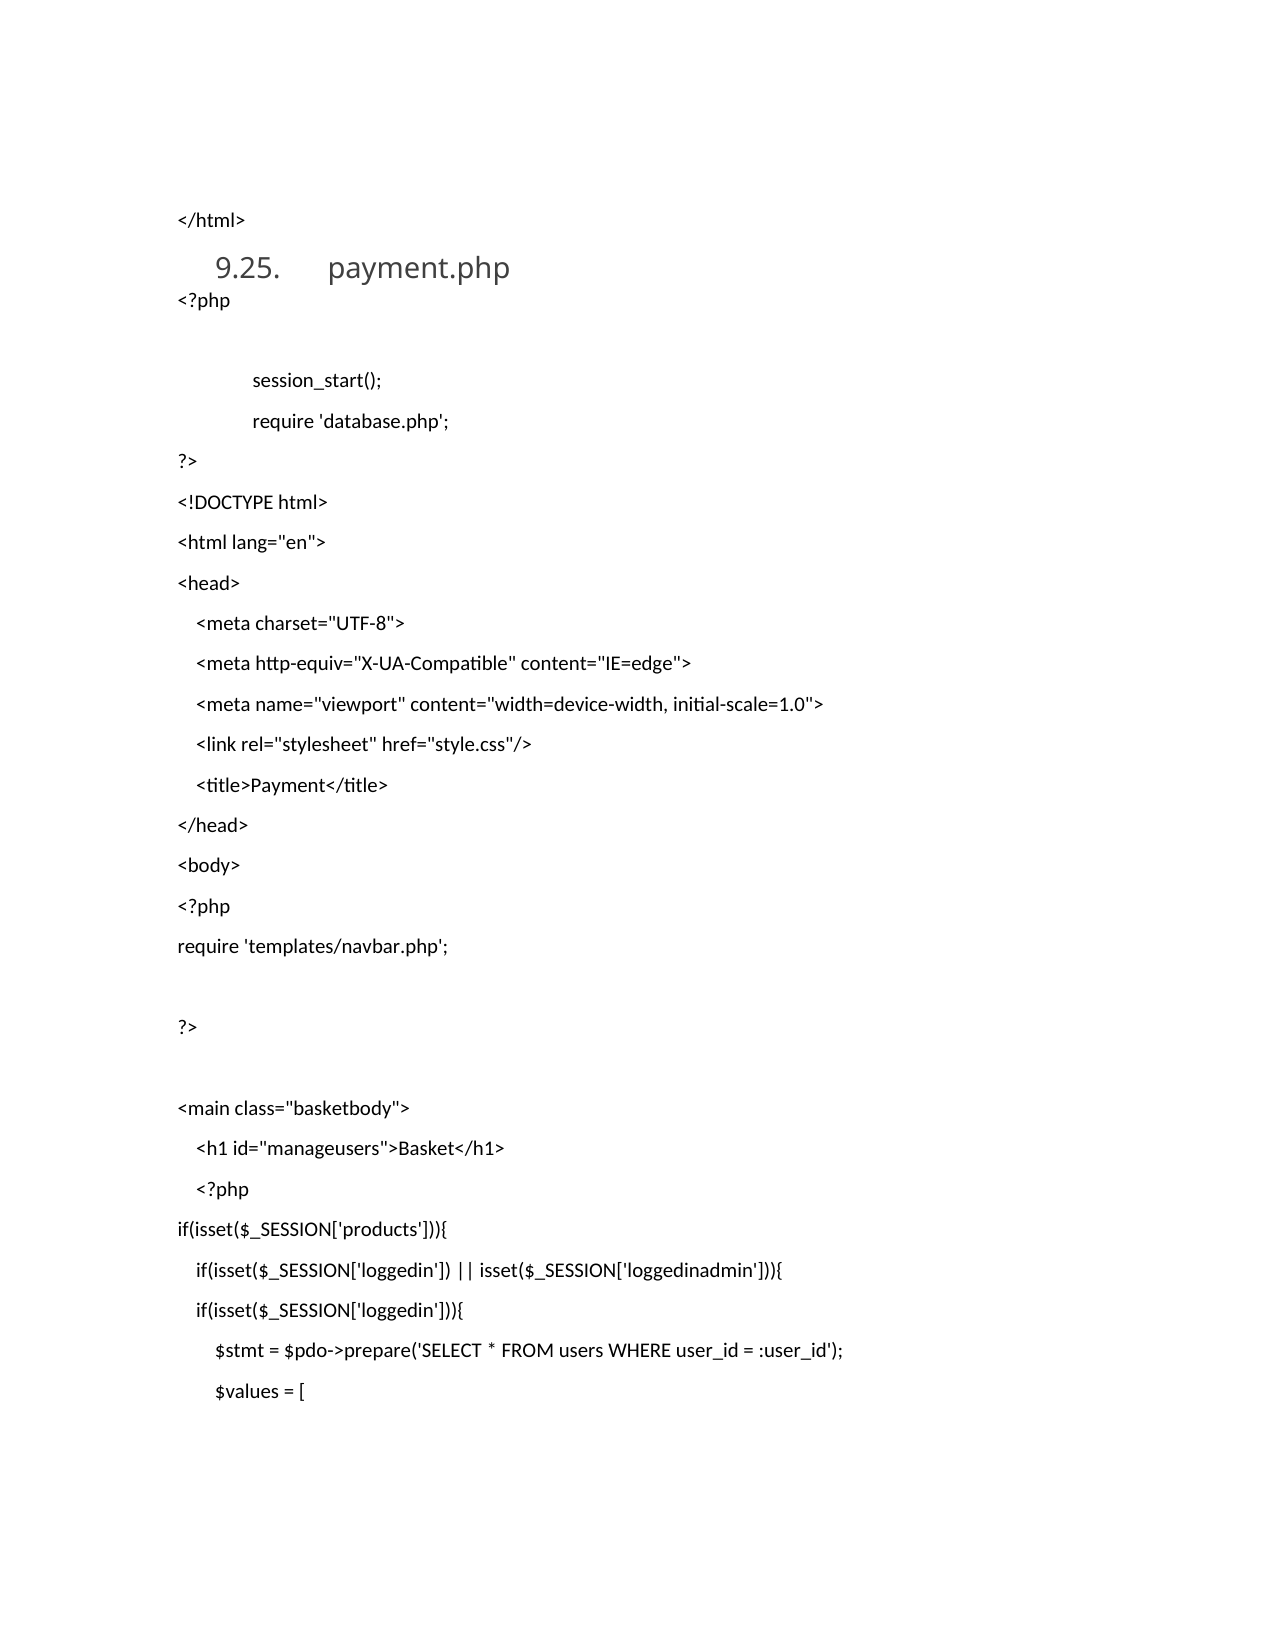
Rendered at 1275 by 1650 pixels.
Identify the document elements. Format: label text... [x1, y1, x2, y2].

text </html> [177, 207, 1098, 232]
text <title>Payment</title> [177, 772, 1098, 797]
text require 'database.php'; [177, 408, 1098, 433]
text $values = [ [177, 1378, 1098, 1403]
text <meta http-equiv="X-UA-Compatible" content="IE=edge"> [177, 651, 1098, 676]
text </head> [177, 812, 1098, 838]
subtitle payment.php [215, 247, 1098, 287]
text <?php [177, 893, 1098, 918]
text if(isset($_SESSION['loggedin']) || isset($_SESSION['loggedinadmin'])){ [177, 1257, 1098, 1282]
text <link rel="stylesheet" href="style.css"/> [177, 731, 1098, 757]
text ?> [177, 1014, 1098, 1040]
text <?php [177, 1176, 1098, 1201]
text if(isset($_SESSION['products'])){ [177, 1216, 1098, 1242]
text <main class="basketbody"> [177, 1095, 1098, 1121]
text <head> [177, 570, 1098, 595]
text <?php [177, 287, 1098, 312]
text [177, 1338, 1098, 1363]
text <html lang="en"> [177, 529, 1098, 555]
text ?> [177, 448, 1098, 474]
text <meta charset="UTF-8"> [177, 610, 1098, 636]
text <h1 id="manageusers">Basket</h1> [177, 1136, 1098, 1161]
text <!DOCTYPE html> [177, 489, 1098, 514]
text session_start(); [177, 368, 1098, 393]
text if(isset($_SESSION['loggedin'])){ [177, 1297, 1098, 1323]
text <body> [177, 853, 1098, 878]
text require 'templates/navbar.php'; [177, 933, 1098, 959]
text <meta name="viewport" content="width=device-width, initial-scale=1.0"> [177, 691, 1098, 716]
